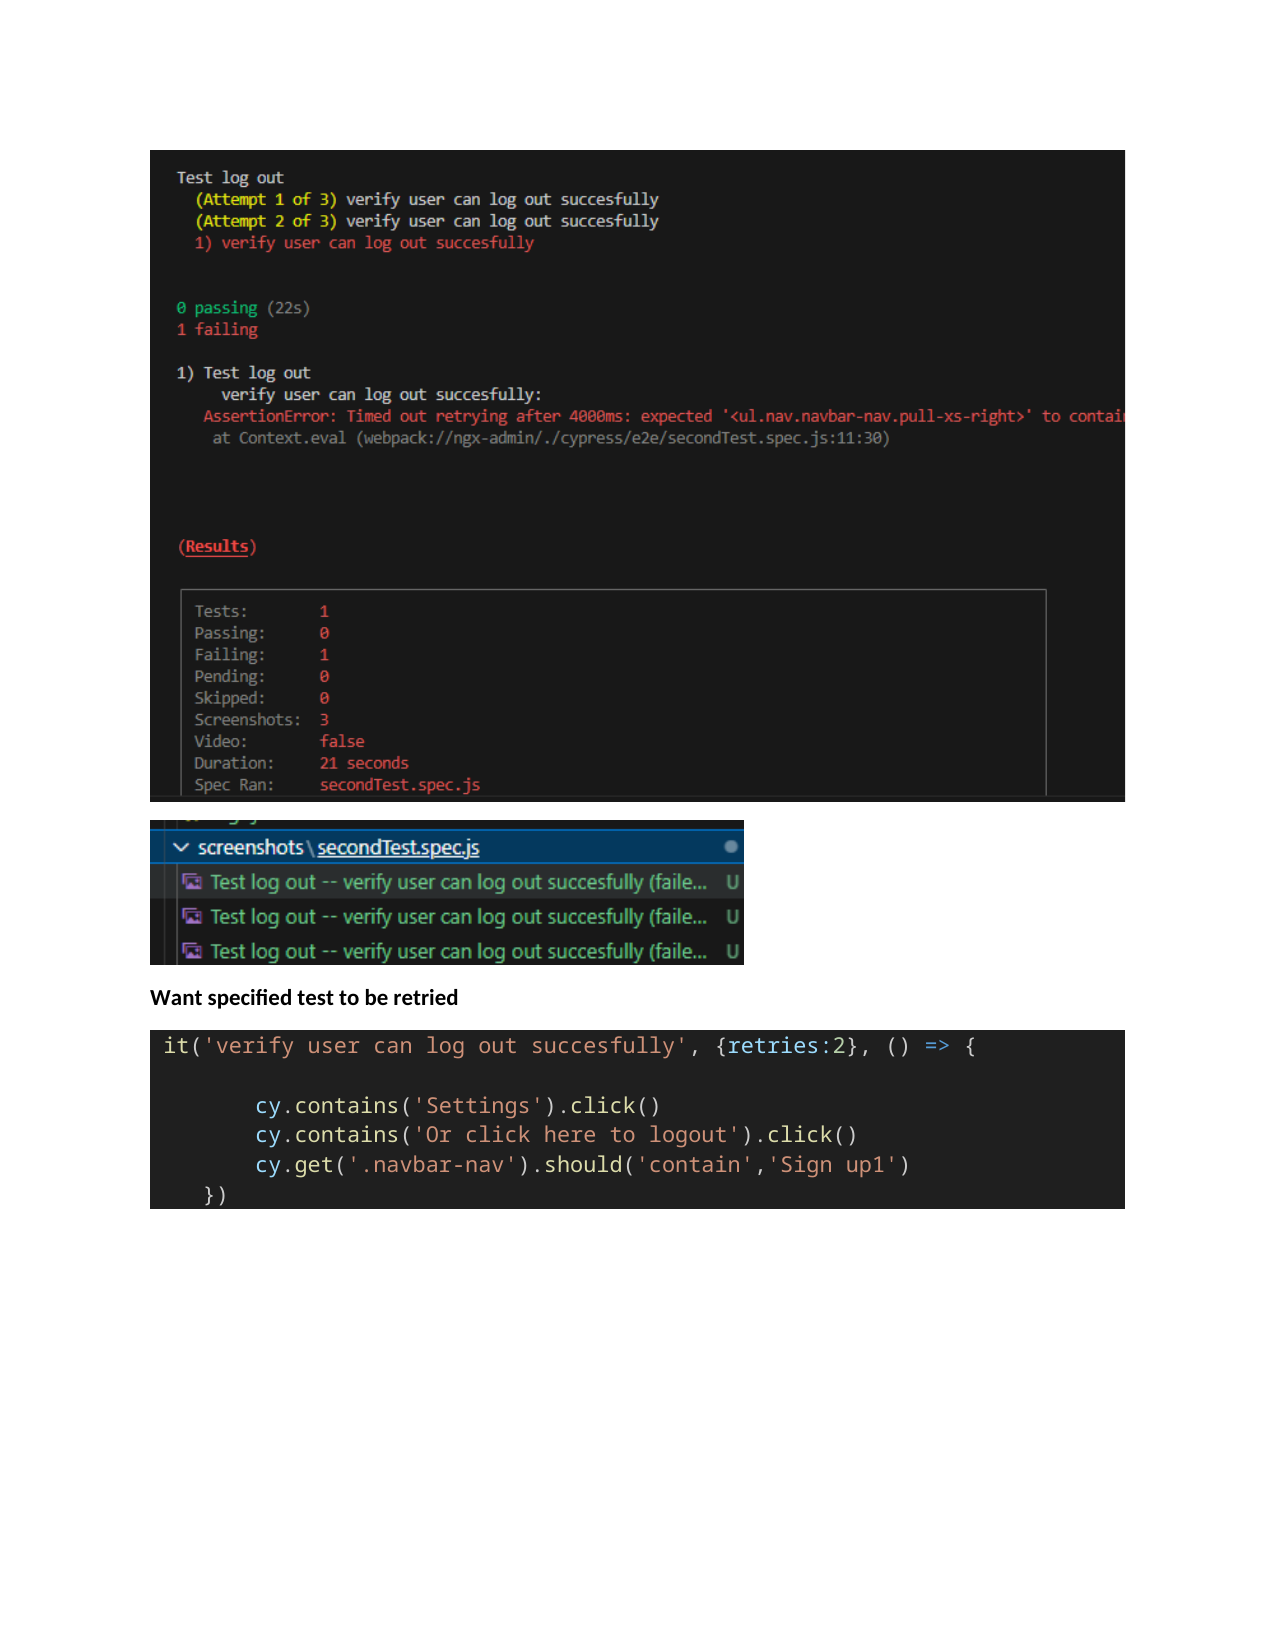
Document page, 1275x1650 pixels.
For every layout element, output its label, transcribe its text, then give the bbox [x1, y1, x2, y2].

text }) [150, 1179, 1125, 1209]
text cy.contains('Settings').click() [150, 1090, 1125, 1119]
text it('verify user can log out succesfully', {retries:2}, () => { [150, 1030, 1125, 1060]
text cy.get('.navbar-nav').should('contain','Sign up1') [150, 1149, 1125, 1179]
text cy.contains('Or click here to logout').click() [150, 1119, 1125, 1149]
picture [150, 820, 744, 965]
text Want specified test to be retried [150, 983, 1125, 1011]
picture [150, 150, 1125, 802]
